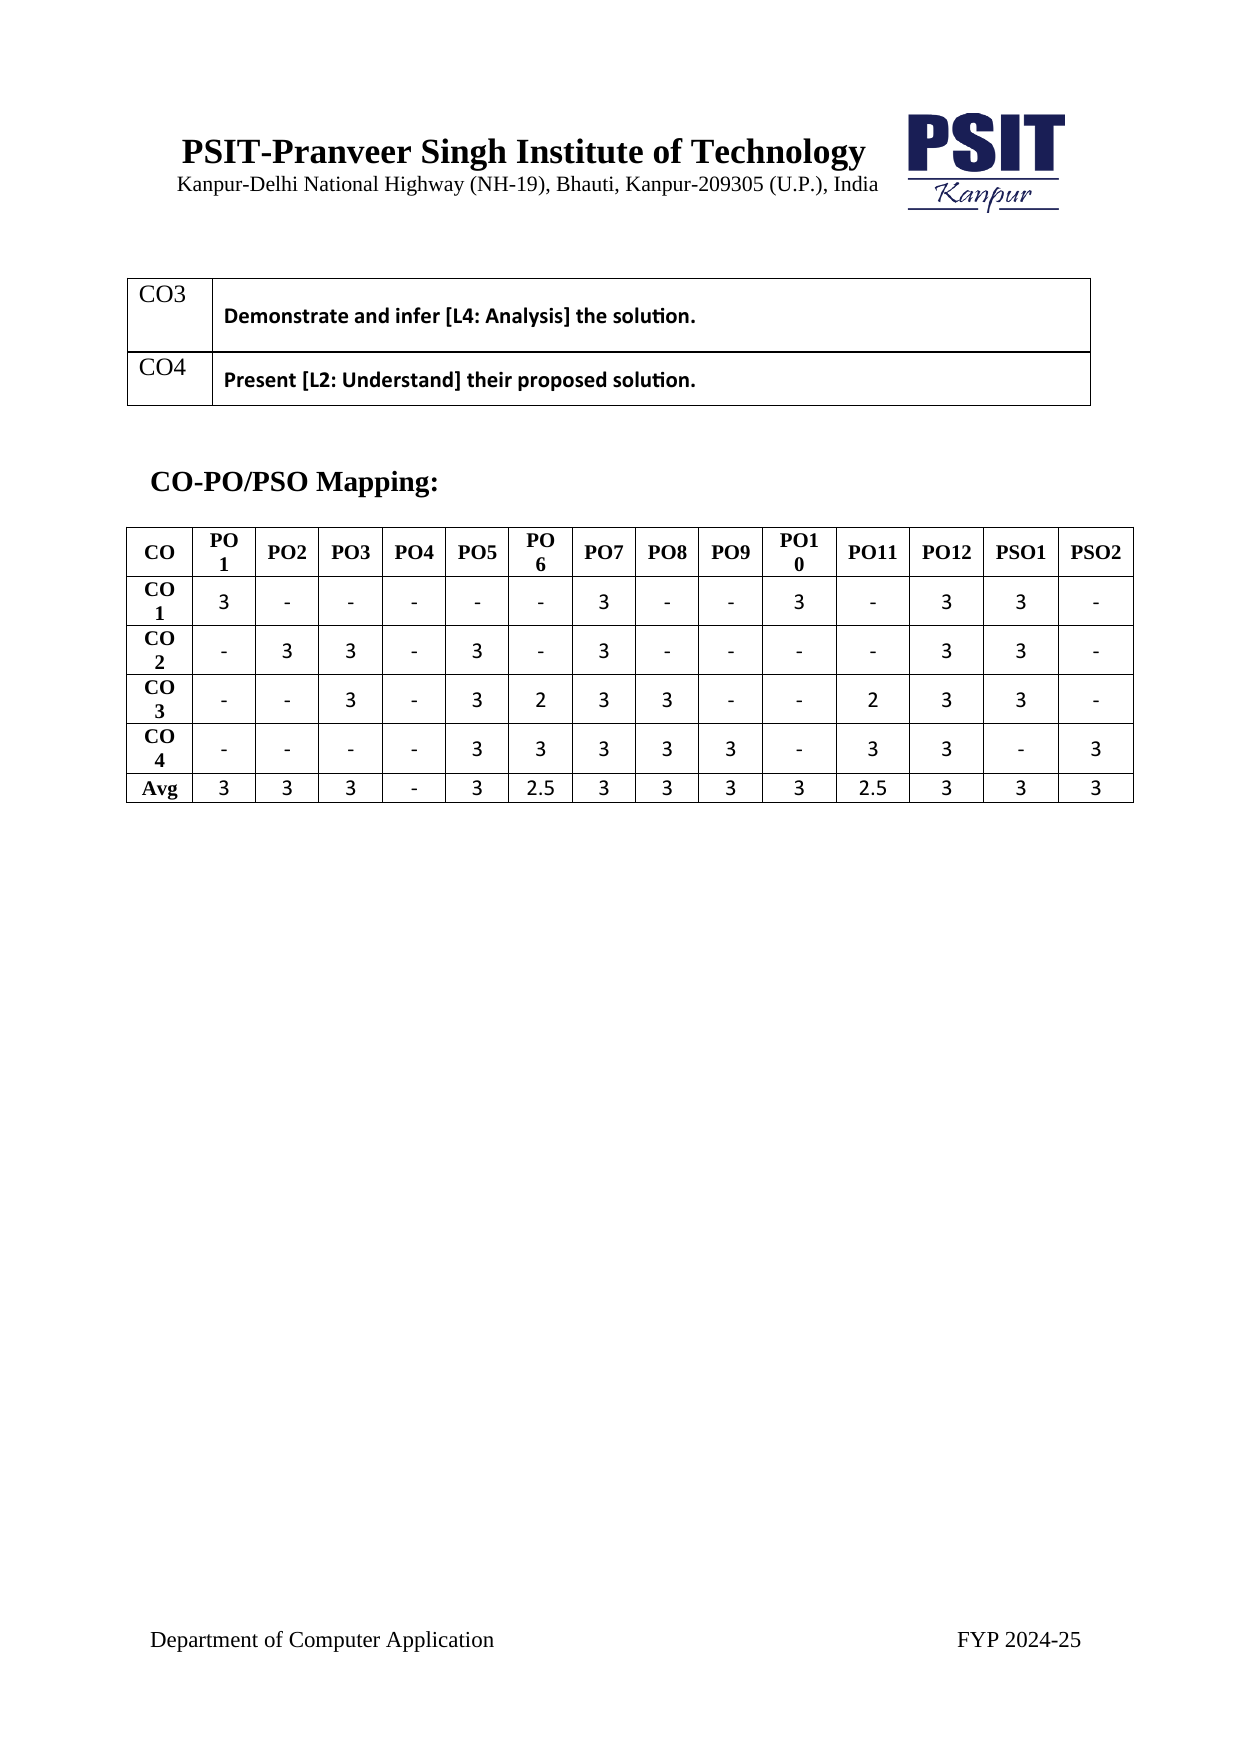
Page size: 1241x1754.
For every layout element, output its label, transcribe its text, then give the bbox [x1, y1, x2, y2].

table_cell 3 [446, 675, 508, 723]
table_cell Avg [127, 774, 192, 802]
table_cell 2 [509, 675, 572, 723]
table_cell - [1059, 577, 1133, 625]
table_cell - [193, 626, 255, 674]
table_cell - [383, 774, 445, 802]
table_cell CO4 [128, 353, 212, 405]
table_cell 3 [573, 626, 635, 674]
table_cell Present [L2: Understand] their proposed solution. [213, 353, 1090, 405]
table_cell 3 [256, 626, 318, 674]
table_cell 3 [446, 626, 508, 674]
table_cell - [319, 577, 382, 625]
table_cell CO3 [127, 675, 192, 723]
text CO-PO/PSO Mapping: [150, 464, 1090, 497]
table_cell 3 [984, 577, 1058, 625]
table_cell - [837, 577, 909, 625]
table_cell 3 [636, 774, 698, 802]
table_cell CO1 [127, 577, 192, 625]
table_cell CO4 [127, 724, 192, 772]
table_cell 2 [837, 675, 909, 723]
table_cell - [193, 724, 255, 772]
table_cell CO2 [127, 626, 192, 674]
table_cell - [636, 577, 698, 625]
table_header PO10 [763, 528, 836, 576]
table_cell - [636, 626, 698, 674]
table_cell - [763, 626, 836, 674]
table_cell 3 [573, 675, 635, 723]
table_cell 3 [984, 675, 1058, 723]
table_cell - [256, 675, 318, 723]
table_cell CO3 [128, 279, 212, 351]
table_header PO3 [319, 528, 382, 576]
table_cell - [256, 724, 318, 772]
table_header PO8 [636, 528, 698, 576]
table_cell - [699, 626, 762, 674]
table_cell - [383, 626, 445, 674]
table_cell - [509, 626, 572, 674]
table_cell 3 [446, 774, 508, 802]
table_cell 3 [636, 675, 698, 723]
table_header PO12 [910, 528, 983, 576]
table_header PO7 [573, 528, 635, 576]
table_cell - [699, 675, 762, 723]
table_cell - [193, 675, 255, 723]
table_cell 3 [193, 577, 255, 625]
table_cell 3 [699, 724, 762, 772]
table_cell 3 [984, 774, 1058, 802]
table_cell 3 [763, 577, 836, 625]
table_cell - [984, 724, 1058, 772]
table_cell 2.5 [509, 774, 572, 802]
table_header PO1 [193, 528, 255, 576]
table_cell 3 [910, 724, 983, 772]
table_cell - [763, 724, 836, 772]
table_cell 3 [509, 724, 572, 772]
table_cell 3 [193, 774, 255, 802]
table_cell 3 [910, 577, 983, 625]
table_cell - [446, 577, 508, 625]
table_cell 3 [256, 774, 318, 802]
table_cell 3 [763, 774, 836, 802]
table_header PSO1 [984, 528, 1058, 576]
table_cell 3 [1059, 724, 1133, 772]
table_cell Demonstrate and infer [L4: Analysis] the solution. [213, 279, 1090, 351]
table_cell - [837, 626, 909, 674]
table_header PO4 [383, 528, 445, 576]
table_header CO [127, 528, 192, 576]
table_cell - [383, 724, 445, 772]
table_cell 3 [319, 675, 382, 723]
table_header PO11 [837, 528, 909, 576]
table_cell 3 [984, 626, 1058, 674]
table_header PO5 [446, 528, 508, 576]
table_cell 3 [319, 774, 382, 802]
table_cell - [763, 675, 836, 723]
table_cell 3 [573, 724, 635, 772]
table_header PO9 [699, 528, 762, 576]
table_cell 3 [910, 774, 983, 802]
table_cell - [1059, 675, 1133, 723]
table_header PO2 [256, 528, 318, 576]
table_cell - [509, 577, 572, 625]
table_cell - [383, 675, 445, 723]
table_cell 3 [573, 774, 635, 802]
table_cell 2.5 [837, 774, 909, 802]
table_cell - [1059, 626, 1133, 674]
table_cell - [699, 577, 762, 625]
table_header PSO2 [1059, 528, 1133, 576]
table_cell 3 [319, 626, 382, 674]
table_cell 3 [837, 724, 909, 772]
table_cell 3 [910, 675, 983, 723]
table_cell - [256, 577, 318, 625]
table_cell 3 [636, 724, 698, 772]
table_cell 3 [446, 724, 508, 772]
table_cell - [383, 577, 445, 625]
table_header PO6 [509, 528, 572, 576]
table_cell 3 [1059, 774, 1133, 802]
table_cell 3 [910, 626, 983, 674]
table_cell 3 [573, 577, 635, 625]
picture [907, 113, 1070, 213]
table_cell - [319, 724, 382, 772]
table_cell 3 [699, 774, 762, 802]
